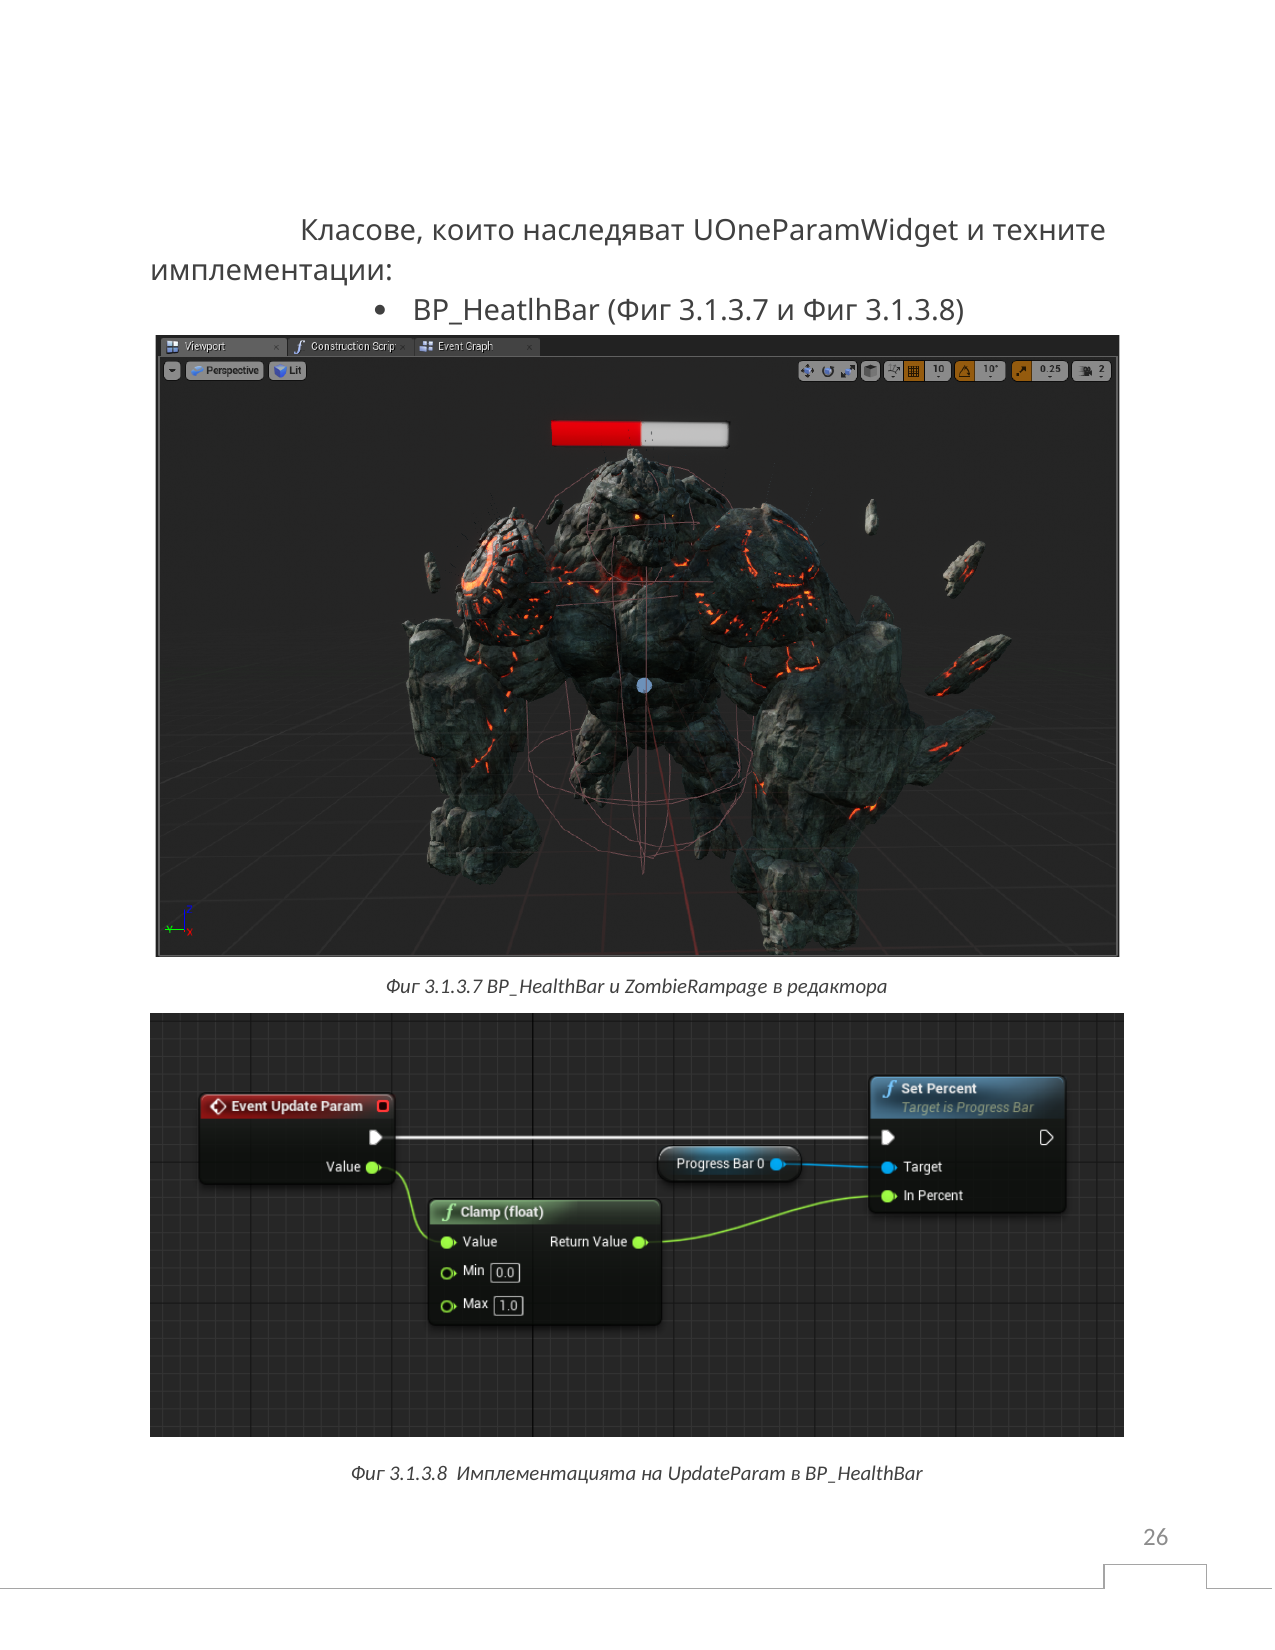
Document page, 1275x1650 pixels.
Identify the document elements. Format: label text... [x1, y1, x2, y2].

picture [155, 335, 1120, 957]
list BP_HeatlhBar (Фиг 3.1.3.7 и Фиг 3.1.3.8) [375, 289, 1125, 328]
text Класове, които наследяват UOneParamWidget и техните имплементации: [150, 209, 1125, 289]
picture [150, 1013, 1124, 1437]
